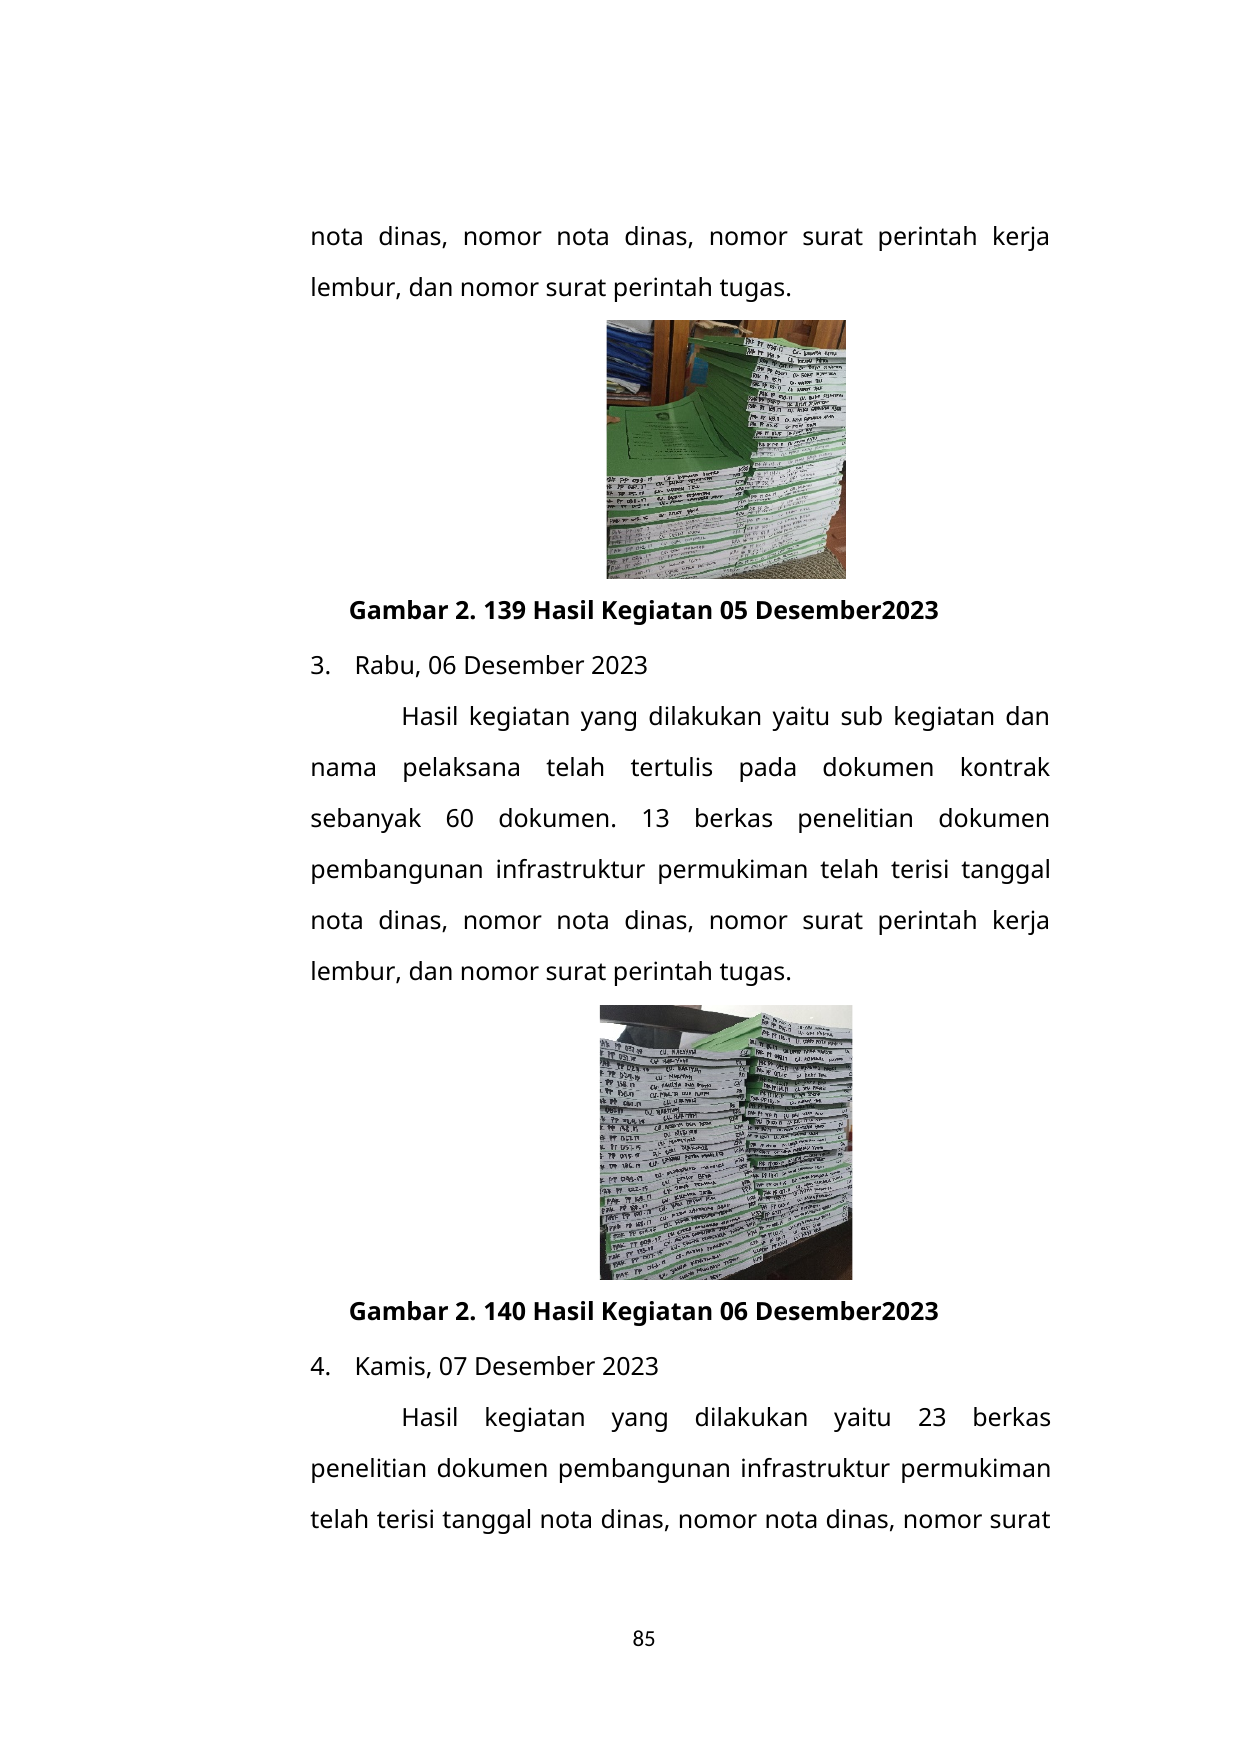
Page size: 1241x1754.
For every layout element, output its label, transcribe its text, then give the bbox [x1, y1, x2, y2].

text Gambar 2. 139 Hasil Kegiatan 05 Desember2023 [236, 593, 1051, 627]
text Gambar 2. 140 Hasil Kegiatan 06 Desember2023 [236, 1294, 1051, 1328]
list Rabu, 06 Desember 2023 [310, 648, 1051, 682]
list Kamis, 07 Desember 2023 [310, 1349, 1051, 1383]
picture [606, 320, 846, 579]
picture [599, 1005, 853, 1280]
text Hasil kegiatan yang dilakukan yaitu sub kegiatan dan nama pelaksana telah tertulis pada dokumen kontrak sebanyak 60 dokumen. 13 berkas penelitian dokumen pembangunan infrastruktur permukiman telah terisi tanggal nota dinas, nomor nota dinas, nomor surat perintah kerja lembur, dan nomor surat perintah tugas. [310, 699, 1051, 988]
